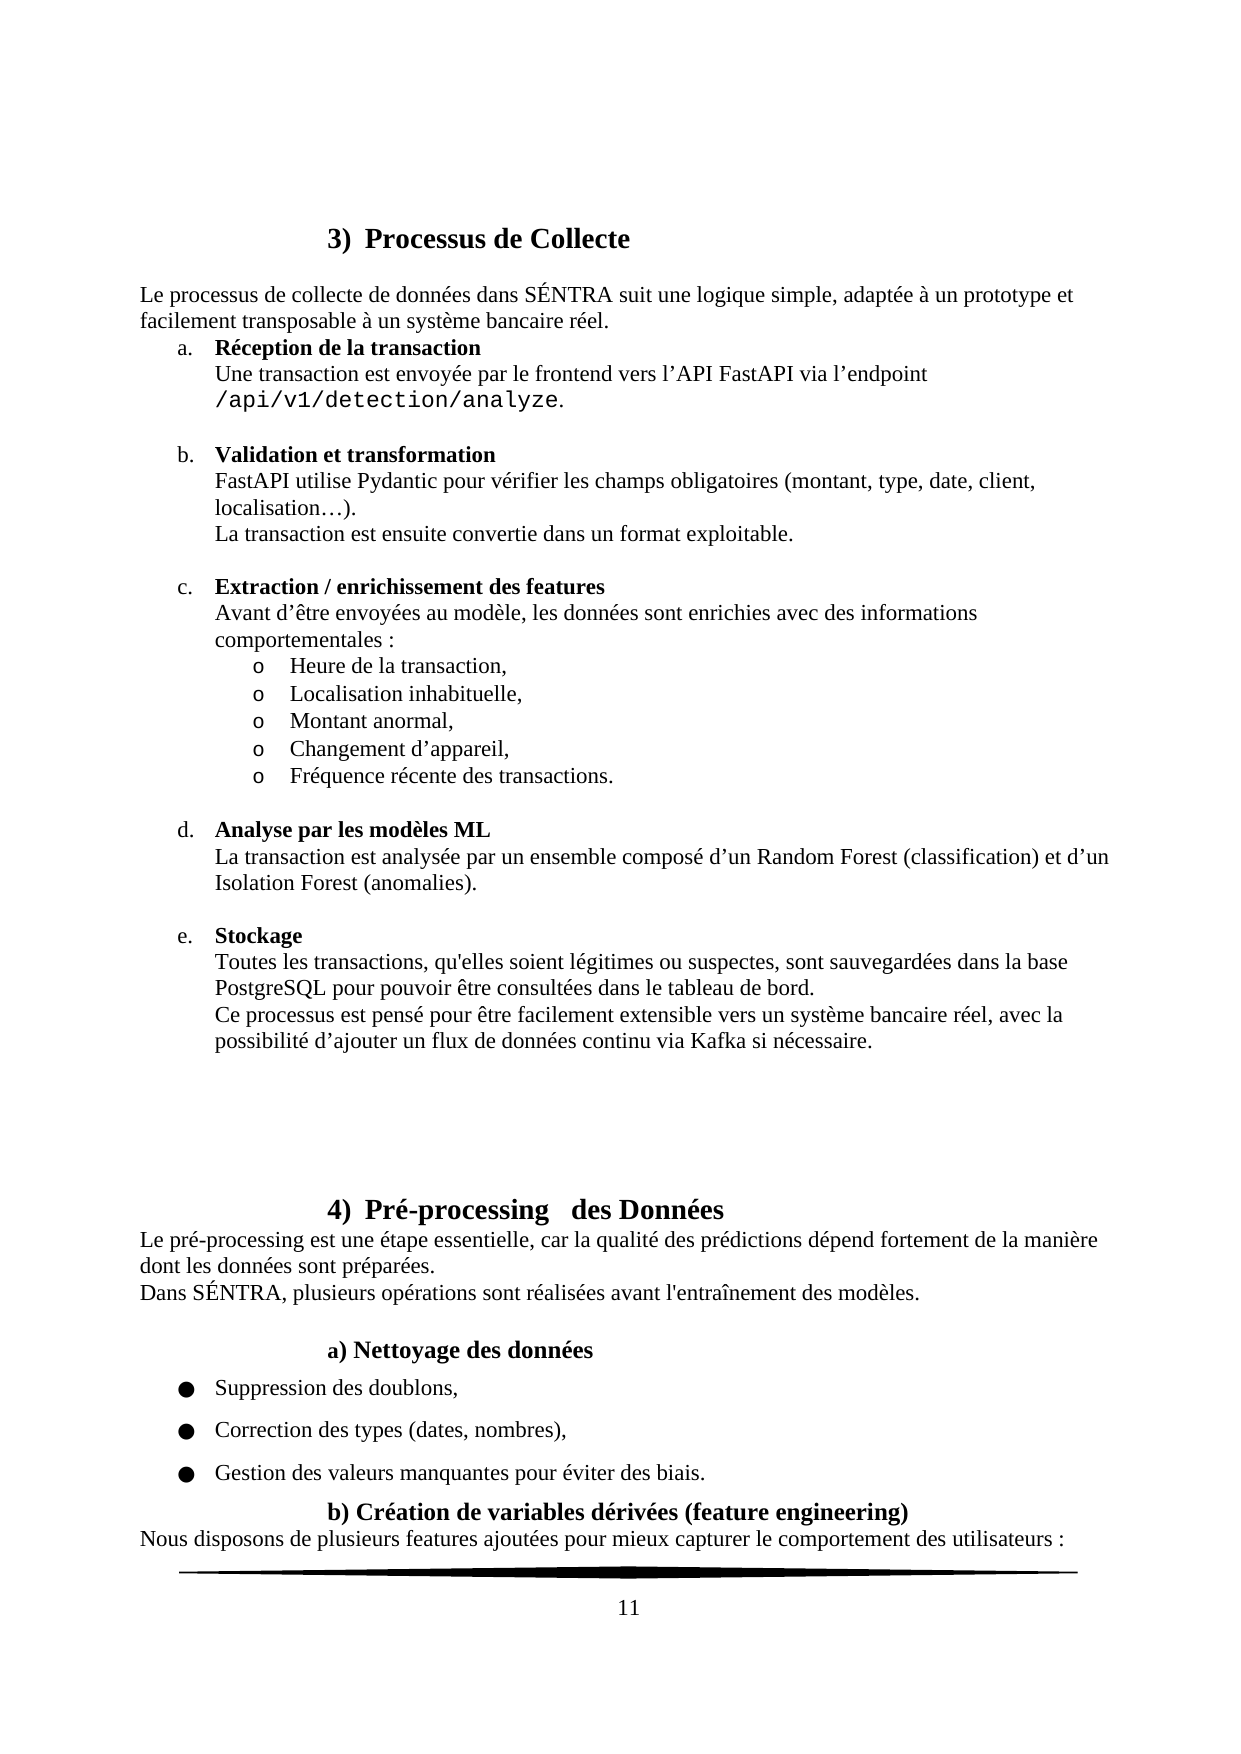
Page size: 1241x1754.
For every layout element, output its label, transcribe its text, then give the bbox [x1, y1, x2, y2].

list Fréquence récente des transactions. [252, 762, 1117, 790]
text Le processus de collecte de données dans SÉNTRA suit une logique simple, adaptée à un prototype et facilement transposable à un système bancaire réel. [139, 281, 1117, 334]
subtitle Processus de Collecte [327, 221, 1117, 255]
list Changement d’appareil, [252, 735, 1117, 762]
list Réception de la transaction Une transaction est envoyée par le frontend vers l’API FastAPI via l’endpoint /api/v1/detection/analyze. [177, 334, 1117, 415]
text Nous disposons de plusieurs features ajoutées pour mieux capturer le comportement des utilisateurs : [139, 1525, 1117, 1552]
list Montant anormal, [252, 707, 1117, 735]
list Validation et transformation FastAPI utilise Pydantic pour vérifier les champs obligatoires (montant, type, date, client, localisation…). La transaction est ensuite convertie dans un format exploitable. [177, 441, 1117, 547]
list Localisation inhabituelle, [252, 679, 1117, 707]
subtitle Pré-processing des Données [327, 1192, 1117, 1226]
list Heure de la transaction, [252, 652, 1117, 679]
list Extraction / enrichissement des features Avant d’être envoyées au modèle, les données sont enrichies avec des informations comportementales : [177, 573, 1117, 652]
list Correction des types (dates, nombres), [177, 1407, 1117, 1450]
text Ce processus est pensé pour être facilement extensible vers un système bancaire réel, avec la possibilité d’ajouter un flux de données continu via Kafka si nécessaire. [214, 1001, 1117, 1053]
list Analyse par les modèles ML La transaction est analysée par un ensemble composé d’un Random Forest (classification) et d’un Isolation Forest (anomalies). [177, 816, 1117, 895]
list Suppression des doublons, [177, 1364, 1117, 1407]
subtitle b) Création de variables dérivées (feature engineering) [327, 1497, 1117, 1525]
subtitle a) Nettoyage des données [327, 1336, 1117, 1364]
list Gestion des valeurs manquantes pour éviter des biais. [177, 1450, 1117, 1492]
text Le pré-processing est une étape essentielle, car la qualité des prédictions dépend fortement de la manière dont les données sont préparées. Dans SÉNTRA, plusieurs opérations sont réalisées avant l'entraînement des modèles. [139, 1226, 1117, 1305]
list Stockage Toutes les transactions, qu'elles soient légitimes ou suspectes, sont sauvegardées dans la base PostgreSQL pour pouvoir être consultées dans le tableau de bord. [177, 922, 1117, 1001]
